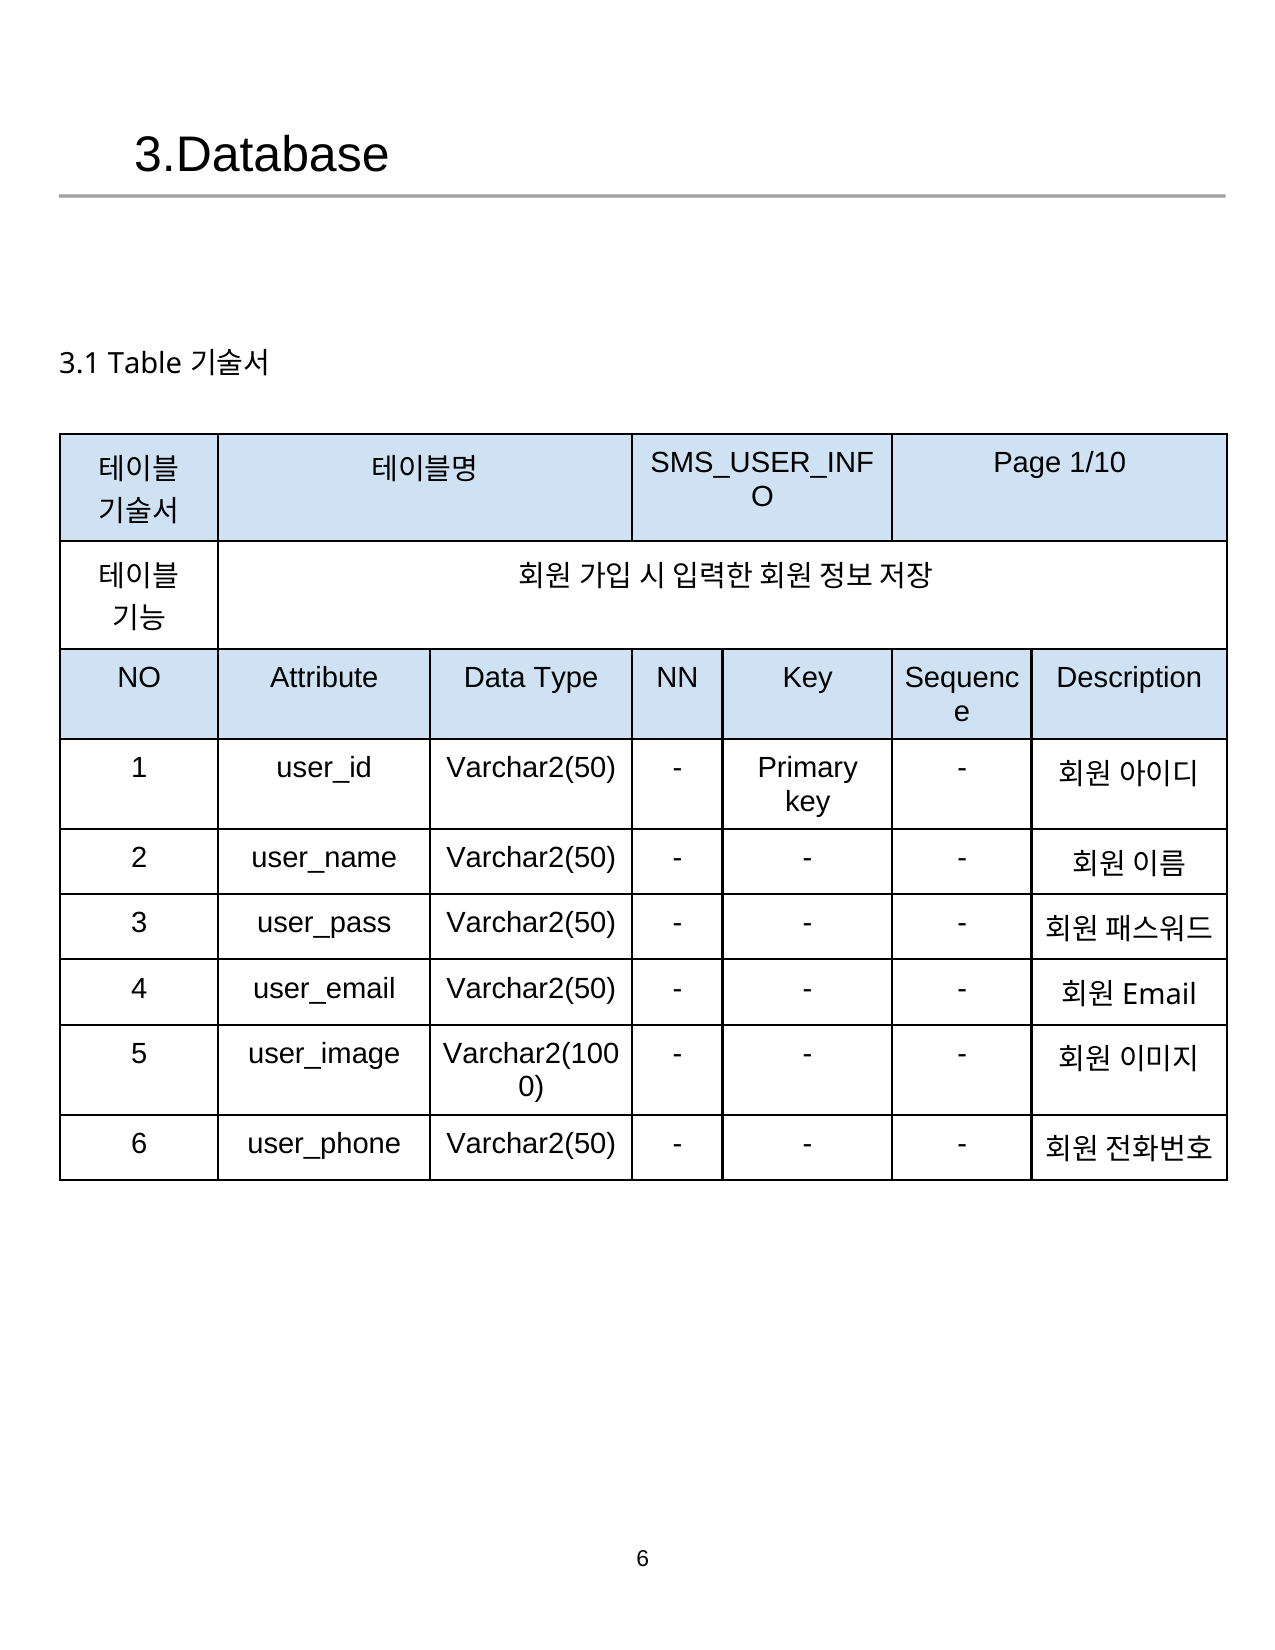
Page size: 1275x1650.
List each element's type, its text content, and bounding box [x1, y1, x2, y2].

table_cell 4 [61, 960, 217, 1023]
table_cell - [724, 1026, 891, 1113]
table_cell NN [633, 650, 721, 738]
table_cell 3 [61, 895, 217, 958]
table_cell Description [1033, 650, 1226, 738]
table_cell 회원 이름 [1033, 830, 1226, 893]
table_cell Varchar2(50) [431, 960, 631, 1023]
table_cell NO [61, 650, 217, 738]
table_cell user_pass [219, 895, 429, 958]
table_cell user_email [219, 960, 429, 1023]
table_cell user_name [219, 830, 429, 893]
table_header 테이블명 [219, 435, 631, 540]
table_cell Sequence [893, 650, 1030, 738]
table_cell - [633, 830, 721, 893]
table_cell user_image [219, 1026, 429, 1113]
table_cell Varchar2(50) [431, 895, 631, 958]
table_header 테이블 기술서 [61, 435, 217, 540]
table_cell - [633, 740, 721, 828]
table_cell - [633, 960, 721, 1023]
table_cell 2 [61, 830, 217, 893]
table_cell user_id [219, 740, 429, 828]
table_cell 회원 전화번호 [1033, 1116, 1226, 1179]
table_header Page 1/10 [893, 435, 1226, 540]
table_cell - [893, 960, 1030, 1023]
table_cell 회원 이미지 [1033, 1026, 1226, 1113]
table_cell - [893, 1026, 1030, 1113]
table_cell 5 [61, 1026, 217, 1113]
table_cell Primary key [724, 740, 891, 828]
table_cell - [893, 1116, 1030, 1179]
table_cell Varchar2(1000) [431, 1026, 631, 1113]
table_cell - [893, 740, 1030, 828]
table_cell Attribute [219, 650, 429, 738]
table_cell Varchar2(50) [431, 740, 631, 828]
subtitle 3.Database [59, 124, 1226, 182]
table_cell user_phone [219, 1116, 429, 1179]
subtitle 3.1 Table 기술서 [59, 339, 1226, 382]
table_cell - [724, 895, 891, 958]
table_cell 테이블 기능 [61, 542, 217, 648]
table_cell - [633, 1026, 721, 1113]
table_cell - [724, 960, 891, 1023]
table_cell 회원 가입 시 입력한 회원 정보 저장 [219, 542, 1226, 648]
table_cell - [724, 830, 891, 893]
table_cell 1 [61, 740, 217, 828]
table_cell 회원 패스워드 [1033, 895, 1226, 958]
table_cell - [893, 830, 1030, 893]
table_cell 회원 Email [1033, 960, 1226, 1023]
table_cell Varchar2(50) [431, 830, 631, 893]
table_cell 회원 아이디 [1033, 740, 1226, 828]
table_cell - [633, 895, 721, 958]
table_header SMS_USER_INFO [633, 435, 891, 540]
table_cell Data Type [431, 650, 631, 738]
table_cell Key [724, 650, 891, 738]
table_cell - [893, 895, 1030, 958]
table_cell Varchar2(50) [431, 1116, 631, 1179]
table_cell - [724, 1116, 891, 1179]
table_cell - [633, 1116, 721, 1179]
table_cell 6 [61, 1116, 217, 1179]
